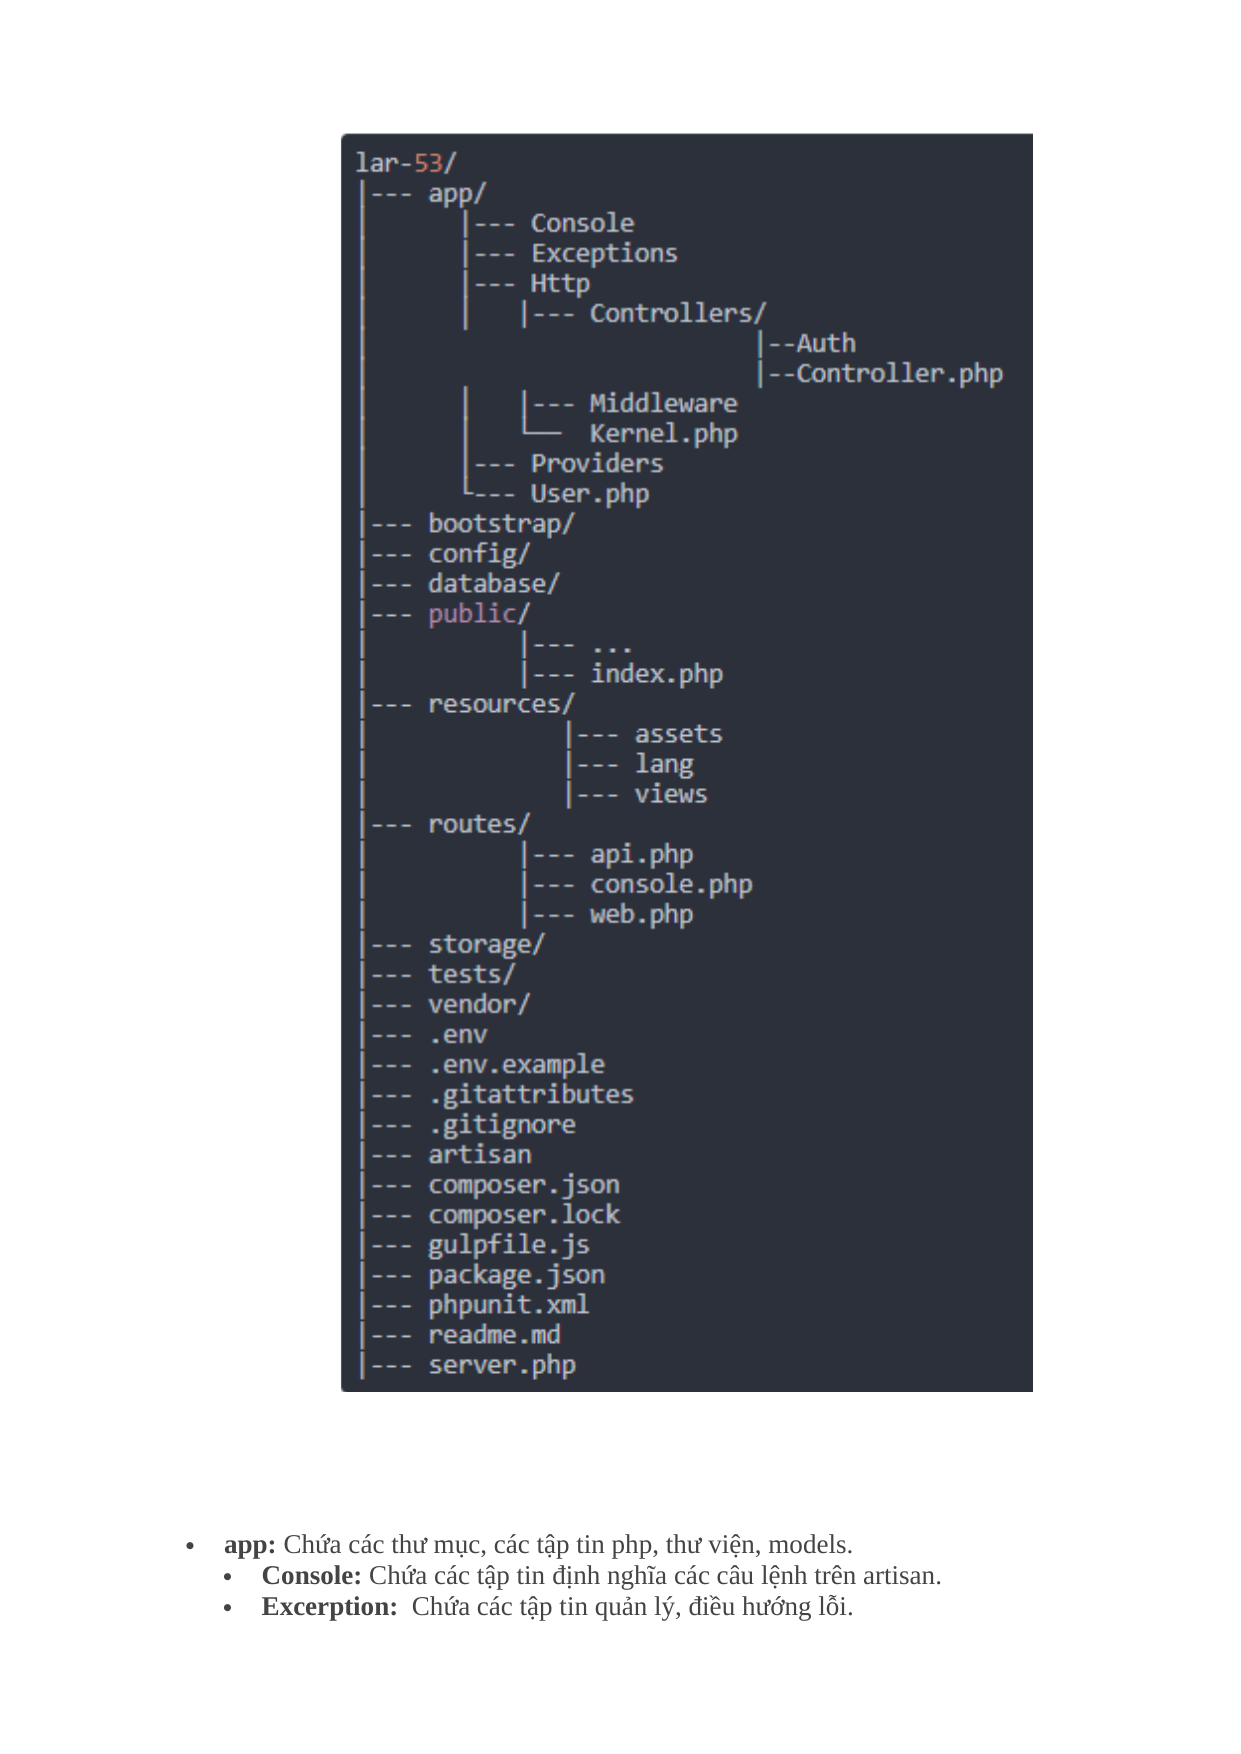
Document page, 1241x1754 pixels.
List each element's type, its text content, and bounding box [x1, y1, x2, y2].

list Console: Chứa các tập tin định nghĩa các câu lệnh trên artisan. [224, 1559, 1122, 1590]
list app: Chứa các thư mục, các tập tin php, thư viện, models. [186, 1528, 1122, 1559]
picture [340, 118, 1033, 1392]
list Excerption: Chứa các tập tin quản lý, điều hướng lỗi. [224, 1590, 1122, 1622]
